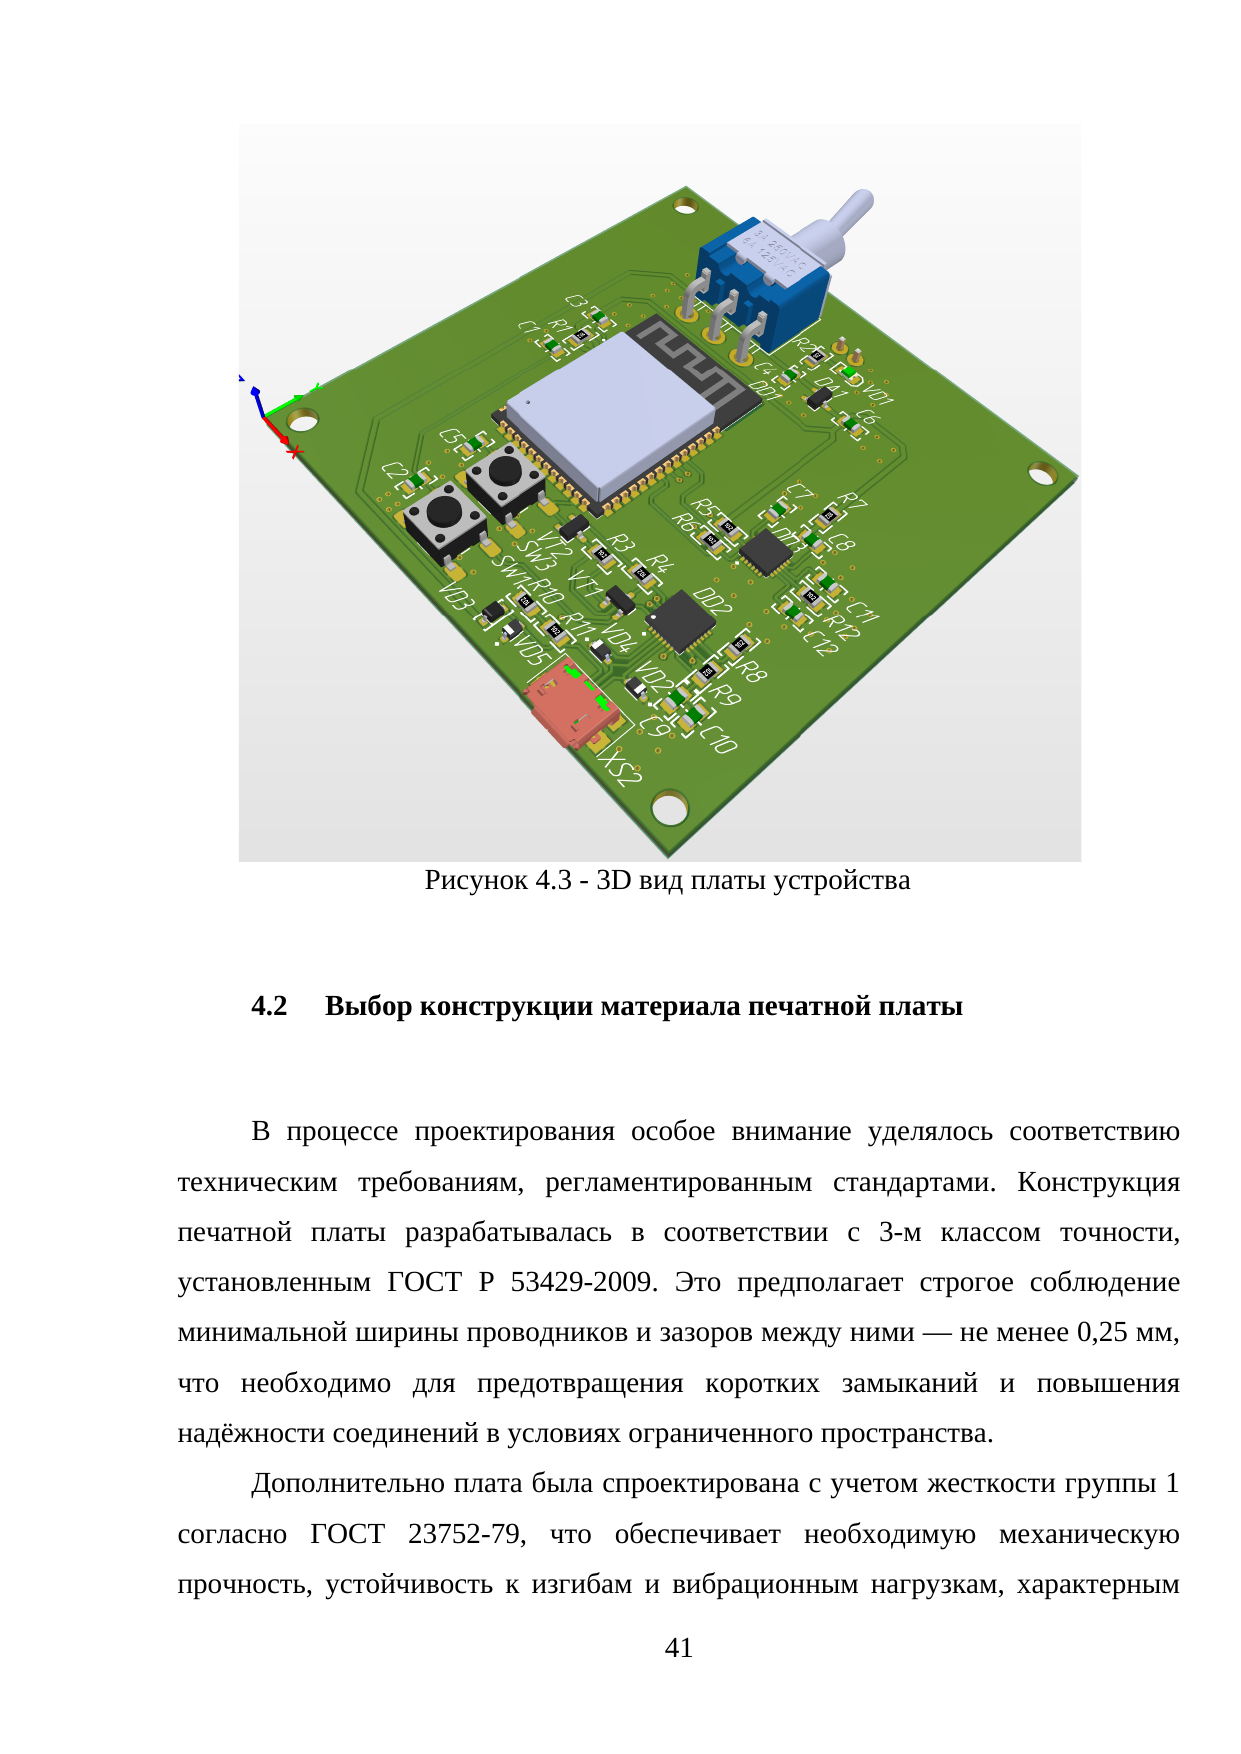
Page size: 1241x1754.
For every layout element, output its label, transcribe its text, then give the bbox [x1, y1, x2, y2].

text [177, 1466, 1181, 1600]
text Рисунок 4.3 - 3D вид платы устройства [192, 862, 1143, 896]
subtitle 4.2 Выбор конструкции материала печатной платы [177, 988, 1181, 1021]
text В процессе проектирования особое внимание уделялось соответствию техническим требованиям, регламентированным стандартами. Конструкция печатной платы разрабатывалась в соответствии с 3-м классом точности, установленным ГОСТ Р 53429-2009. Это предполагает строгое соблюдение минимальной ширины проводников и зазоров между ними — не менее 0,25 мм, что необходимо для предотвращения коротких замыканий и повышения надёжности соединений в условиях ограниченного пространства. [177, 1113, 1181, 1449]
picture [238, 124, 1082, 862]
